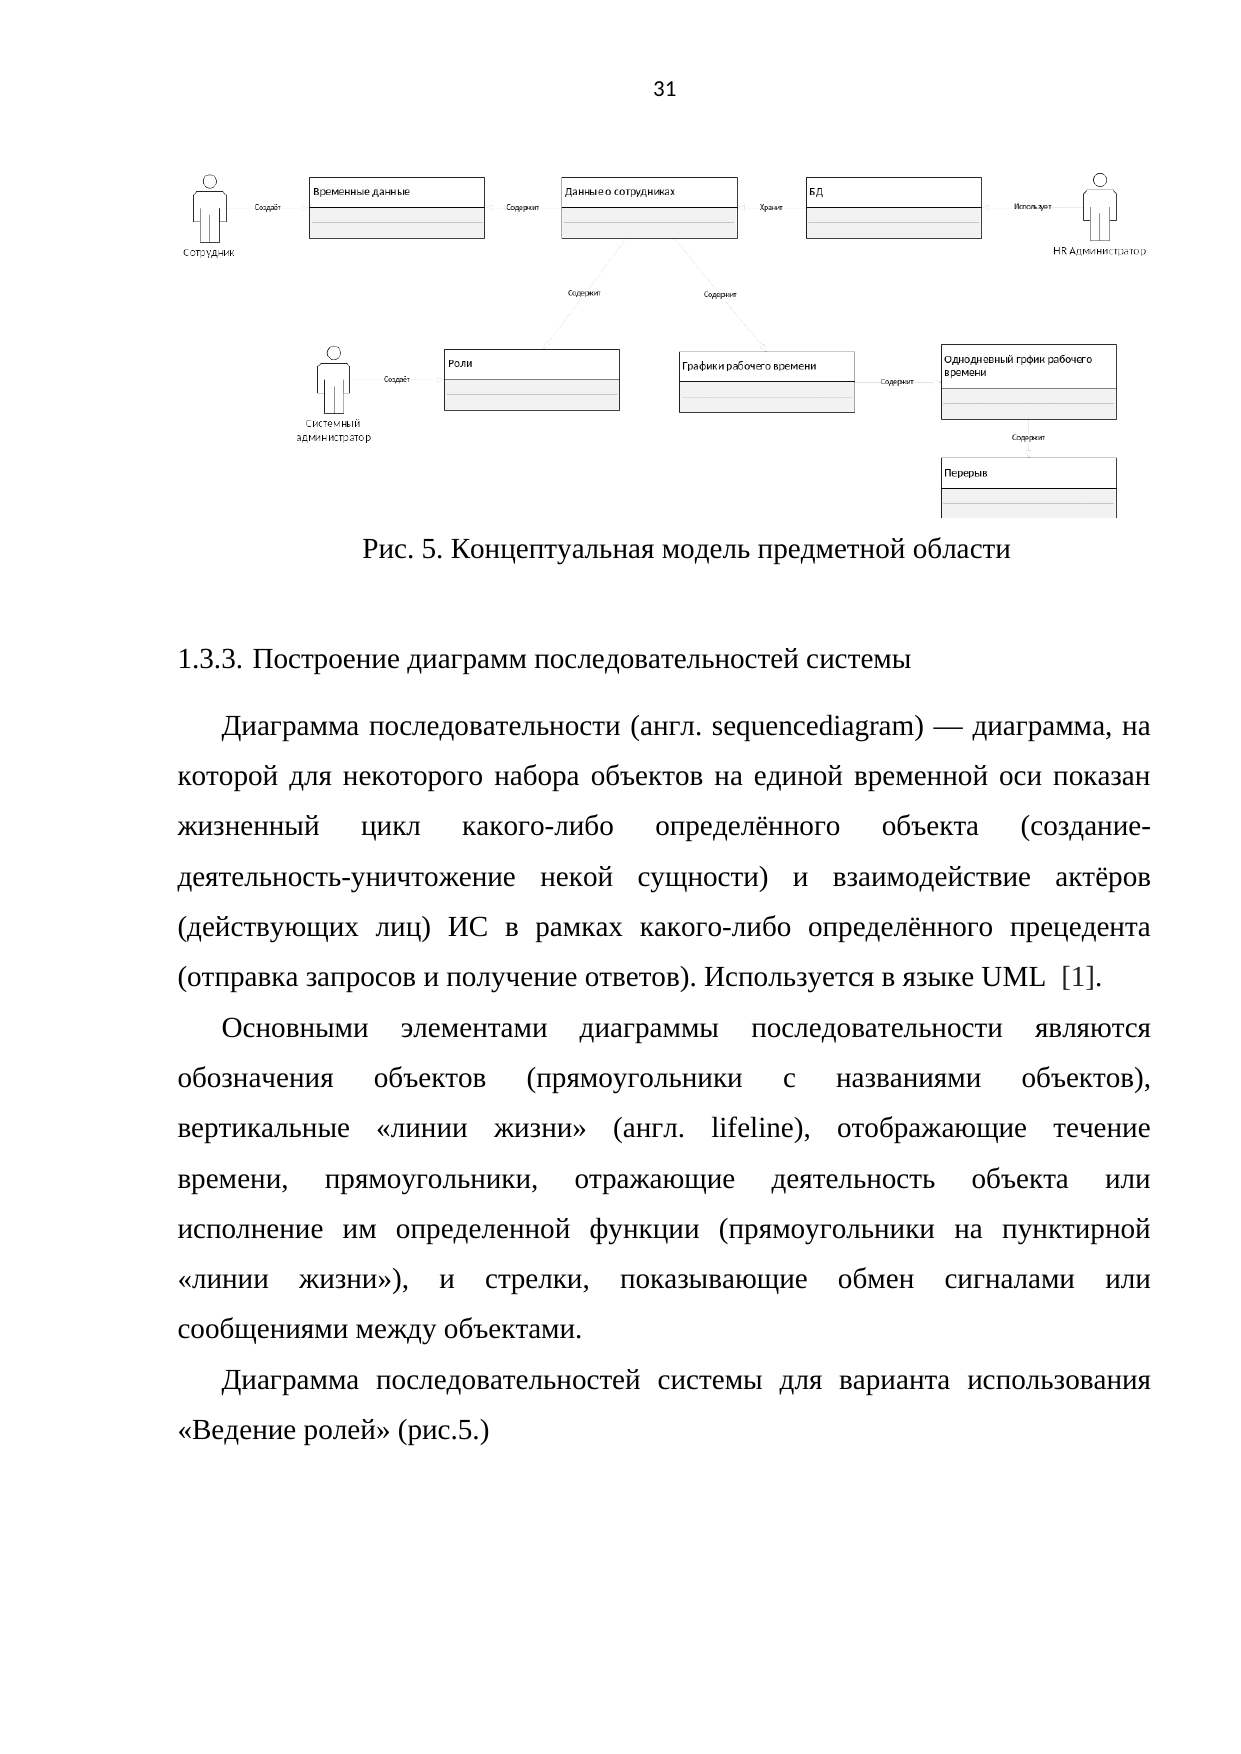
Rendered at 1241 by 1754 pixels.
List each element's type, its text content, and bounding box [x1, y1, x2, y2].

list Рис. 5. Концептуальная модель предметной области [177, 531, 1152, 565]
text Диаграмма последовательности (англ. sequencediagram) — диаграмма, на которой для некоторого набора объектов на единой временной оси показан жизненный цикл какого-либо определённого объекта (создание-деятельность-уничтожение некой сущности) и взаимодействие актёров (действующих лиц) ИС в рамках какого-либо определённого прецедента (отправка запросов и получение ответов). Используется в языке UML [1]. [177, 708, 1152, 993]
text Основными элементами диаграммы последовательности являются обозначения объектов (прямоугольники с названиями объектов), вертикальные «линии жизни» (англ. lifeline), отображающие течение времени, прямоугольники, отражающие деятельность объекта или исполнение им определенной функции (прямоугольники на пунктирной «линии жизни»), и стрелки, показывающие обмен сигналами или сообщениями между объектами. [177, 1010, 1152, 1345]
text Диаграмма последовательностей системы для варианта использования «Ведение ролей» (рис.5.) [177, 1362, 1152, 1446]
list Построение диаграмм последовательностей системы [177, 641, 1152, 674]
